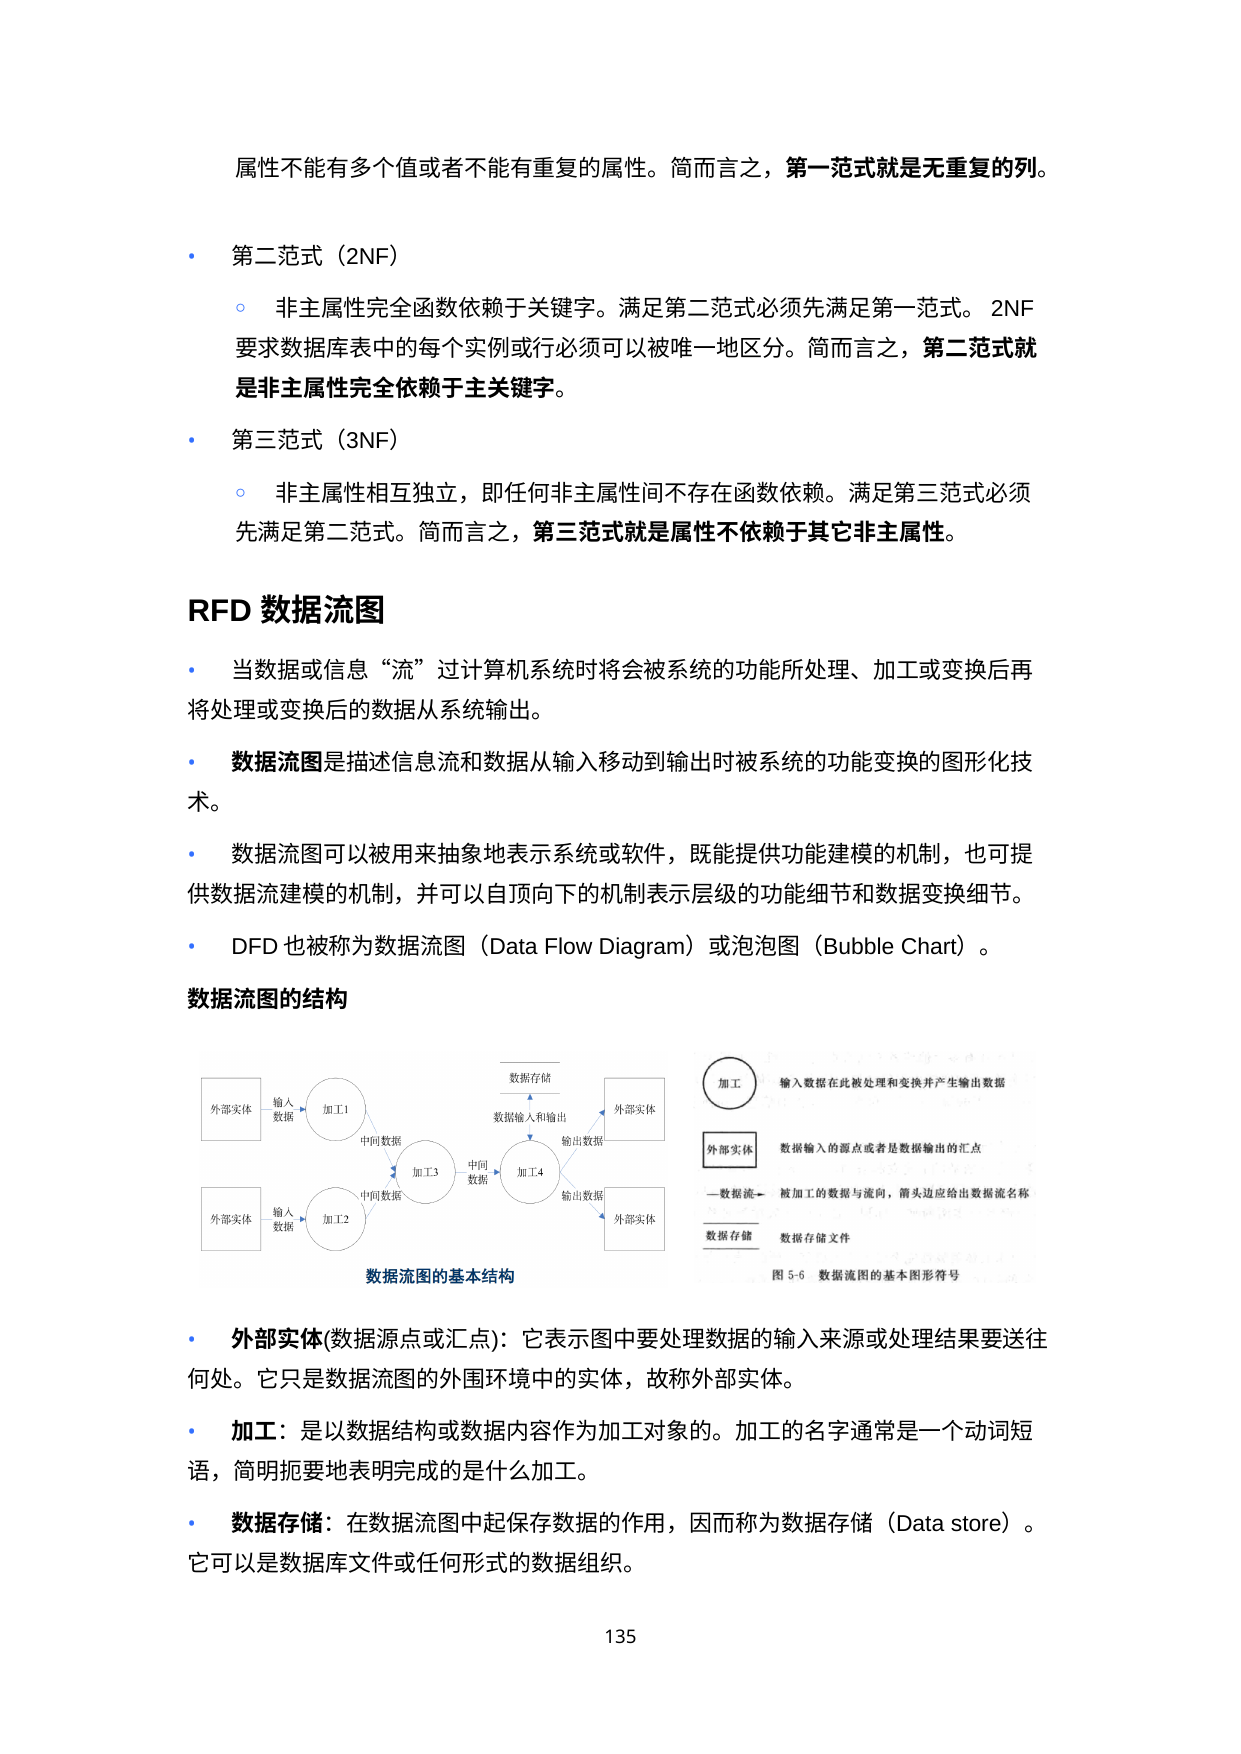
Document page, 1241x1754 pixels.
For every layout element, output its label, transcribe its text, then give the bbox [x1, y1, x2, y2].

text RFD 数据流图 [187, 585, 1053, 631]
list 数据存储：在数据流图中起保存数据的作用，因而称为数据存储（Data store）。它可以是数据库文件或任何形式的数据组织。 [187, 1505, 1053, 1578]
list 数据流图可以被用来抽象地表示系统或软件，既能提供功能建模的机制，也可提供数据流建模的机制，并可以自顶向下的机制表示层级的功能细节和数据变换细节。 [187, 836, 1053, 909]
list 第二范式（2NF） [187, 238, 1053, 271]
list 非主属性完全函数依赖于关键字。满足第二范式必须先满足第一范式。 2NF要求数据库表中的每个实例或行必须可以被唯一地区分。简而言之，第二范式就是非主属性完全依赖于主关键字。 [235, 290, 1053, 403]
text 数据流图的结构 [187, 981, 1053, 1014]
list 第三范式（3NF） [187, 422, 1053, 455]
picture [693, 1051, 1036, 1283]
list DFD也被称为数据流图（Data Flow Diagram）或泡泡图（Bubble Chart）。 [187, 928, 1053, 961]
list 当数据或信息“流”过计算机系统时将会被系统的功能所处理、加工或变换后再将处理或变换后的数据从系统输出。 [187, 652, 1053, 725]
picture [198, 1051, 668, 1288]
list 数据流图是描述信息流和数据从输入移动到输出时被系统的功能变换的图形化技术。 [187, 744, 1053, 817]
list 非主属性相互独立，即任何非主属性间不存在函数依赖。满足第三范式必须先满足第二范式。简而言之，第三范式就是属性不依赖于其它非主属性。 [235, 474, 1053, 547]
list 加工：是以数据结构或数据内容作为加工对象的。加工的名字通常是一个动词短语，简明扼要地表明完成的是什么加工。 [187, 1413, 1053, 1486]
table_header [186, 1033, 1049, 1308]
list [235, 150, 1053, 219]
list 外部实体(数据源点或汇点)：它表示图中要处理数据的输入来源或处理结果要送往何处。它只是数据流图的外围环境中的实体，故称外部实体。 [187, 1321, 1053, 1394]
